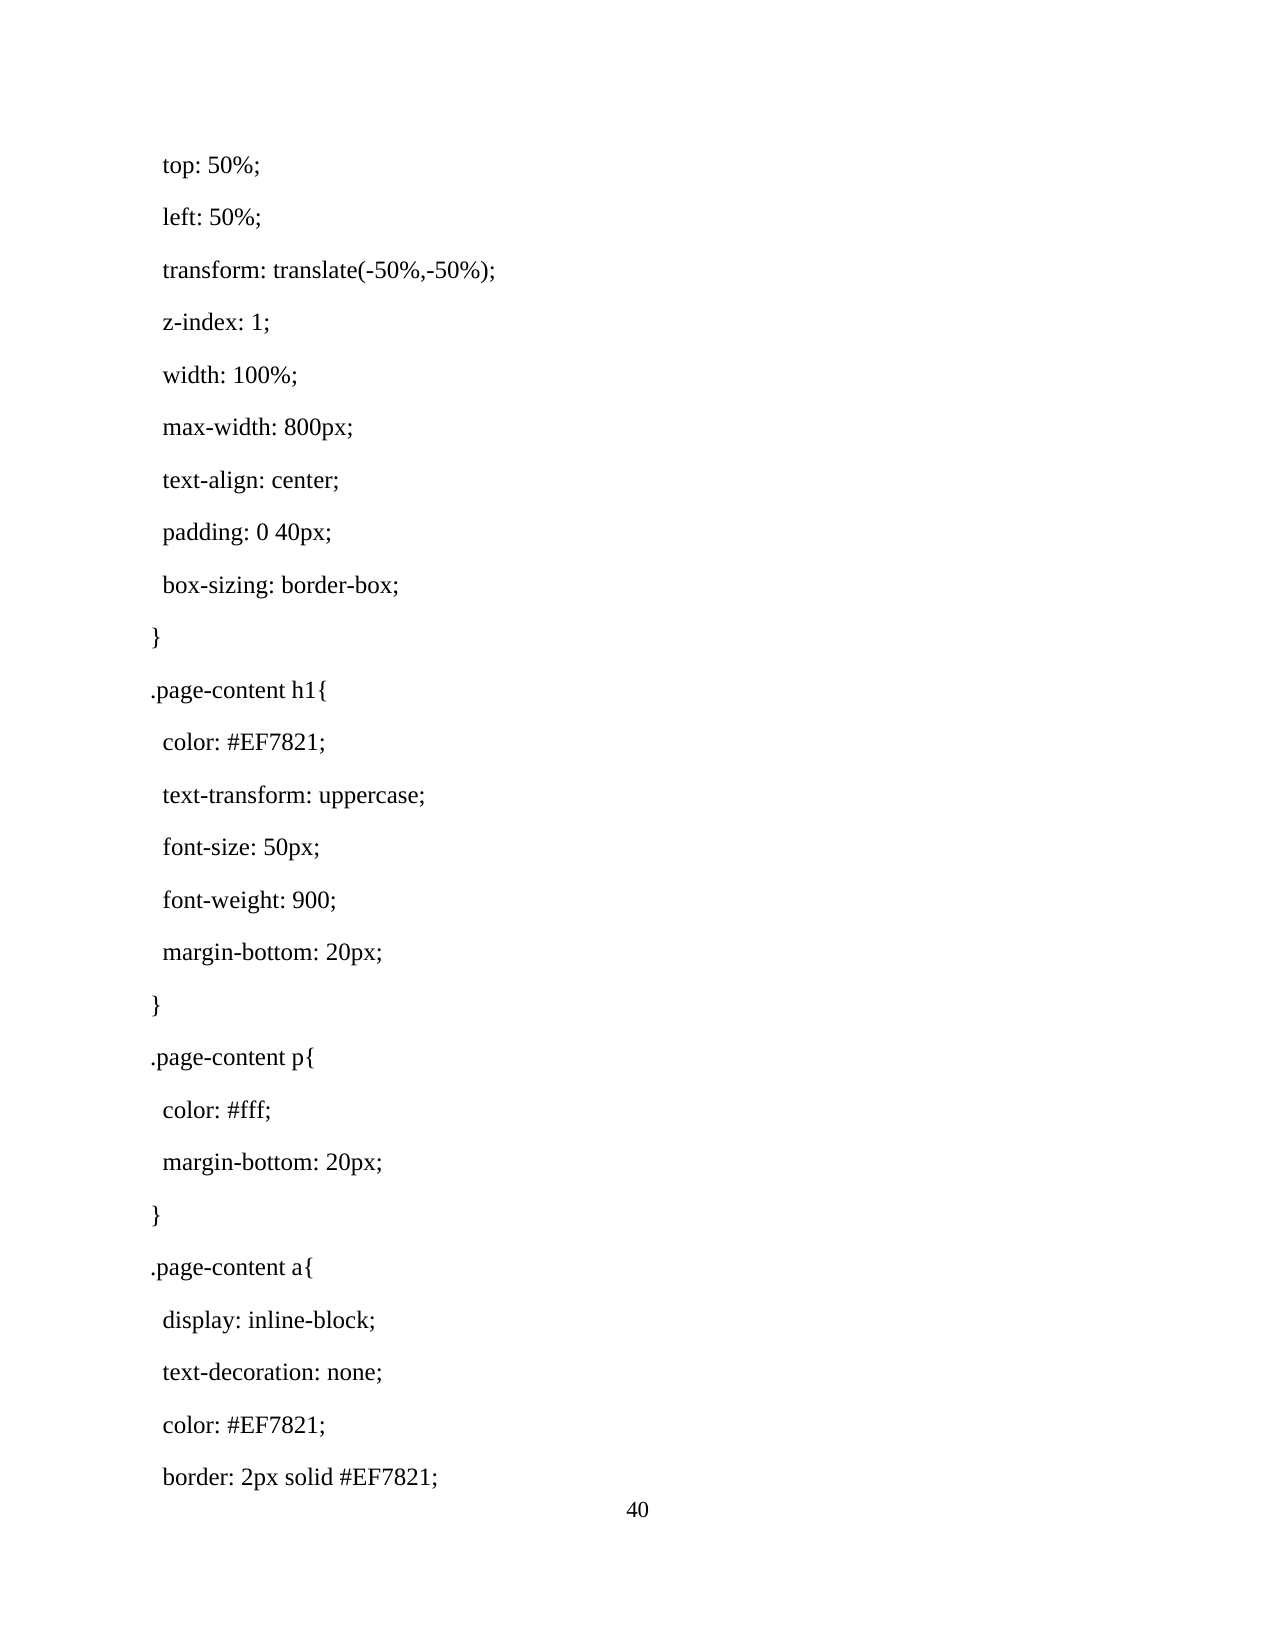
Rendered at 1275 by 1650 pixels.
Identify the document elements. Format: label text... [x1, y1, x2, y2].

text top: 50%; [150, 150, 967, 179]
text color: #EF7821; [150, 1410, 967, 1439]
text border: 2px solid #EF7821; [150, 1462, 967, 1491]
text } [150, 1200, 967, 1229]
text display: inline-block; [150, 1305, 967, 1334]
text left: 50%; [150, 202, 967, 231]
text text-transform: uppercase; [150, 780, 967, 809]
text .page-content h1{ [150, 675, 967, 704]
text width: 100%; [150, 360, 967, 389]
text padding: 0 40px; [150, 517, 967, 546]
text margin-bottom: 20px; [150, 1147, 967, 1176]
text text-align: center; [150, 465, 967, 494]
text box-sizing: border-box; [150, 570, 967, 599]
text text-decoration: none; [150, 1357, 967, 1386]
text } [150, 622, 967, 651]
text z-index: 1; [150, 307, 967, 336]
text margin-bottom: 20px; [150, 937, 967, 966]
text font-weight: 900; [150, 885, 967, 914]
text } [150, 990, 967, 1019]
text .page-content p{ [150, 1042, 967, 1071]
text font-size: 50px; [150, 832, 967, 861]
text max-width: 800px; [150, 412, 967, 441]
text transform: translate(-50%,-50%); [150, 255, 967, 284]
text color: #EF7821; [150, 727, 967, 756]
text .page-content a{ [150, 1252, 967, 1281]
text color: #fff; [150, 1095, 967, 1124]
